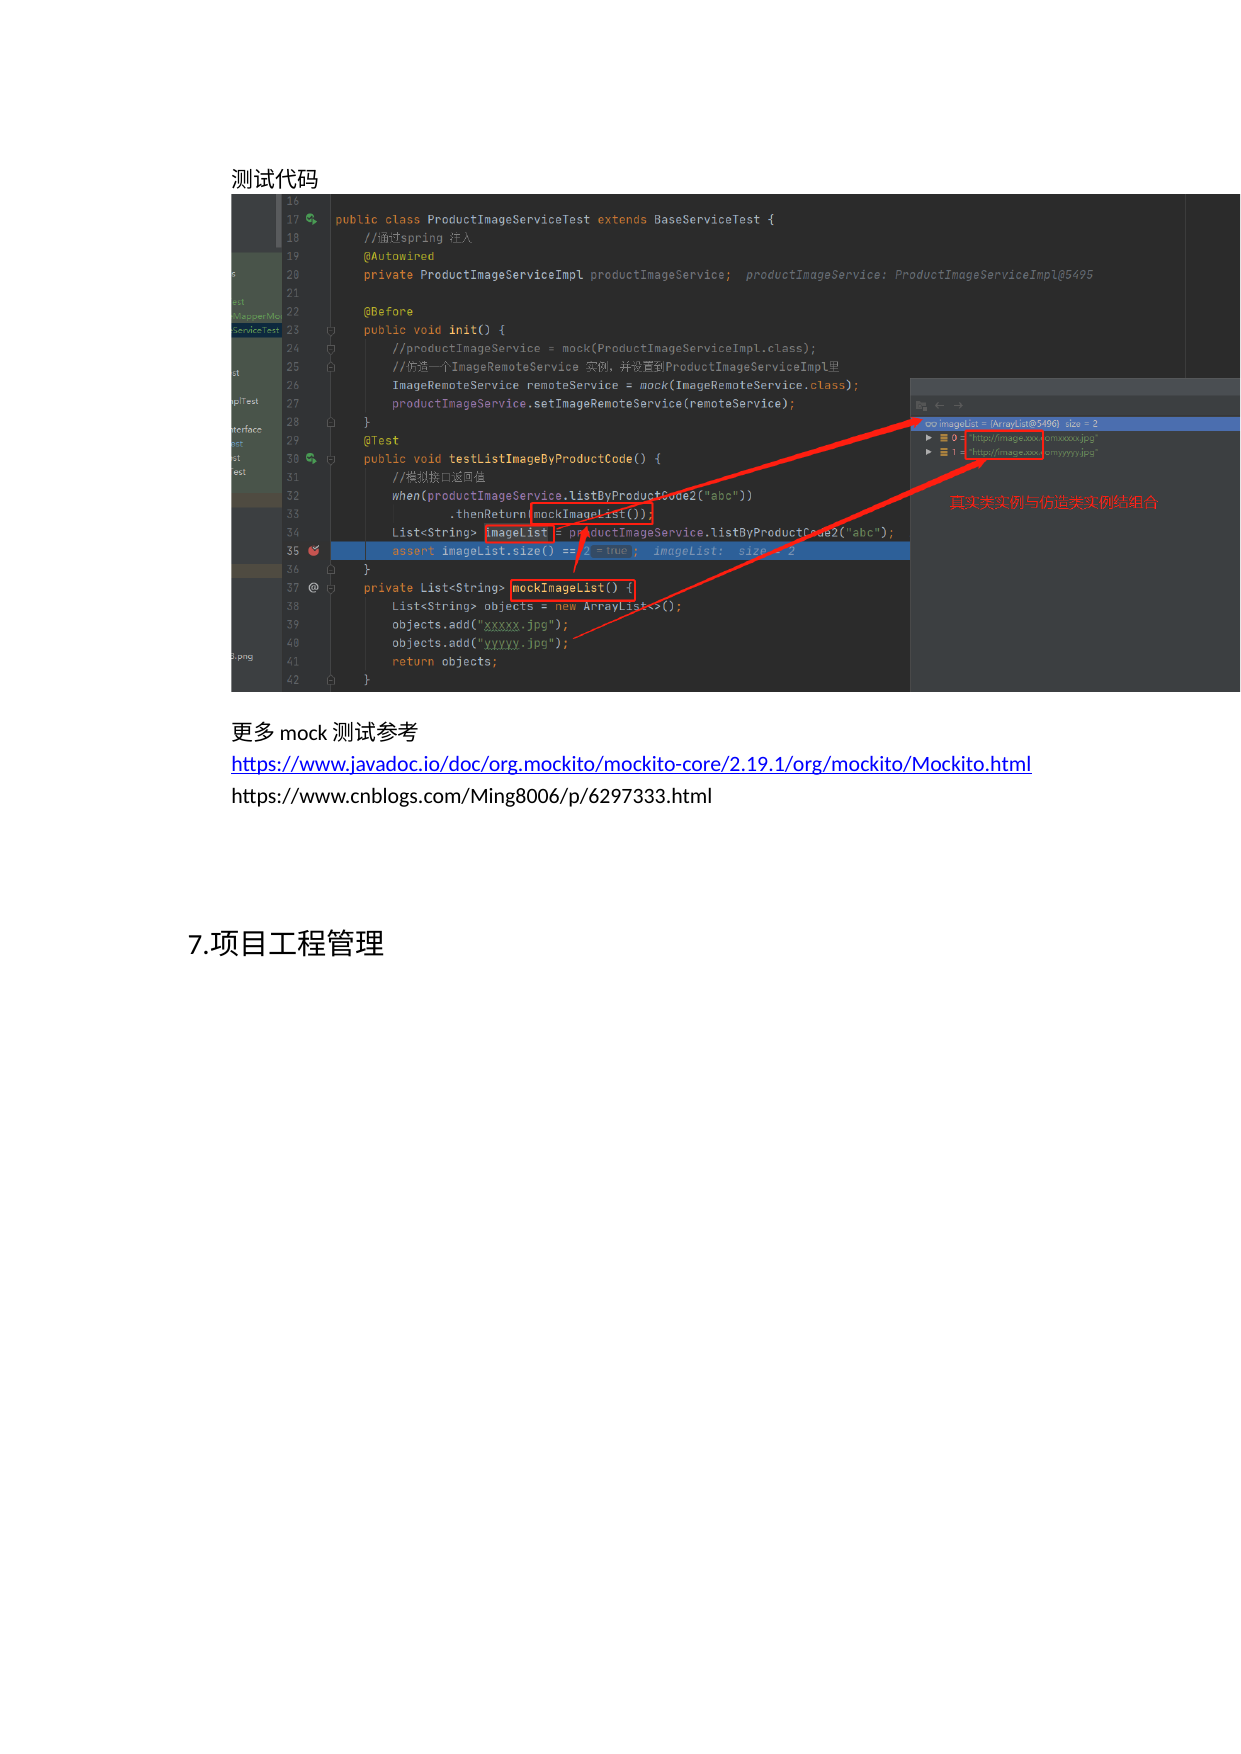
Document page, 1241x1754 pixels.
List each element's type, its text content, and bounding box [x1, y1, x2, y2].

list 更多mock测试参考 [187, 714, 1053, 747]
list https://www.cnblogs.com/Ming8006/p/6297333.html [187, 779, 1053, 812]
list 测试代码 [187, 162, 1053, 194]
list https://www.javadoc.io/doc/org.mockito/mockito-core/2.19.1/org/mockito/Mockito.html [187, 747, 1053, 779]
picture [231, 194, 1241, 692]
list 项目工程管理 [187, 909, 1053, 974]
